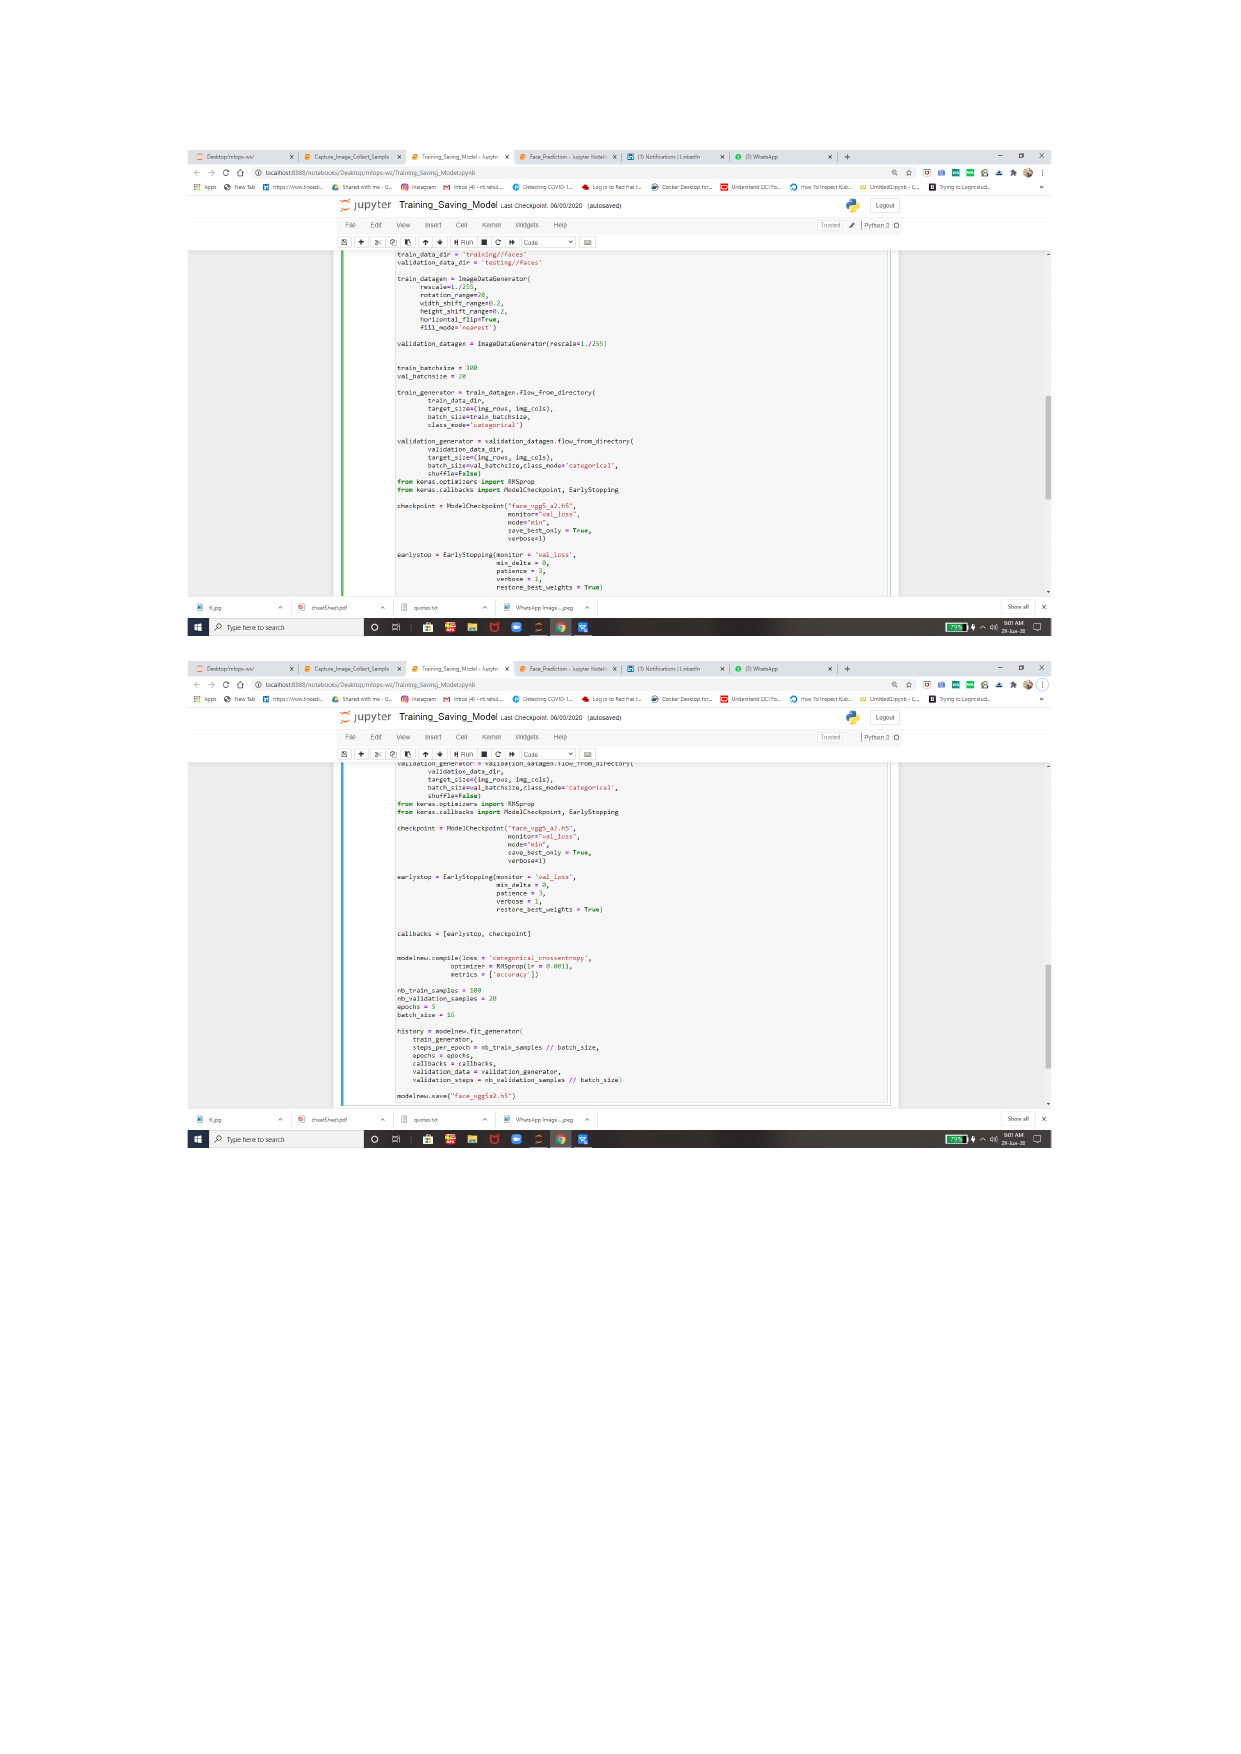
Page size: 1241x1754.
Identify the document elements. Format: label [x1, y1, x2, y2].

picture [187, 661, 1052, 1148]
picture [187, 150, 1052, 636]
